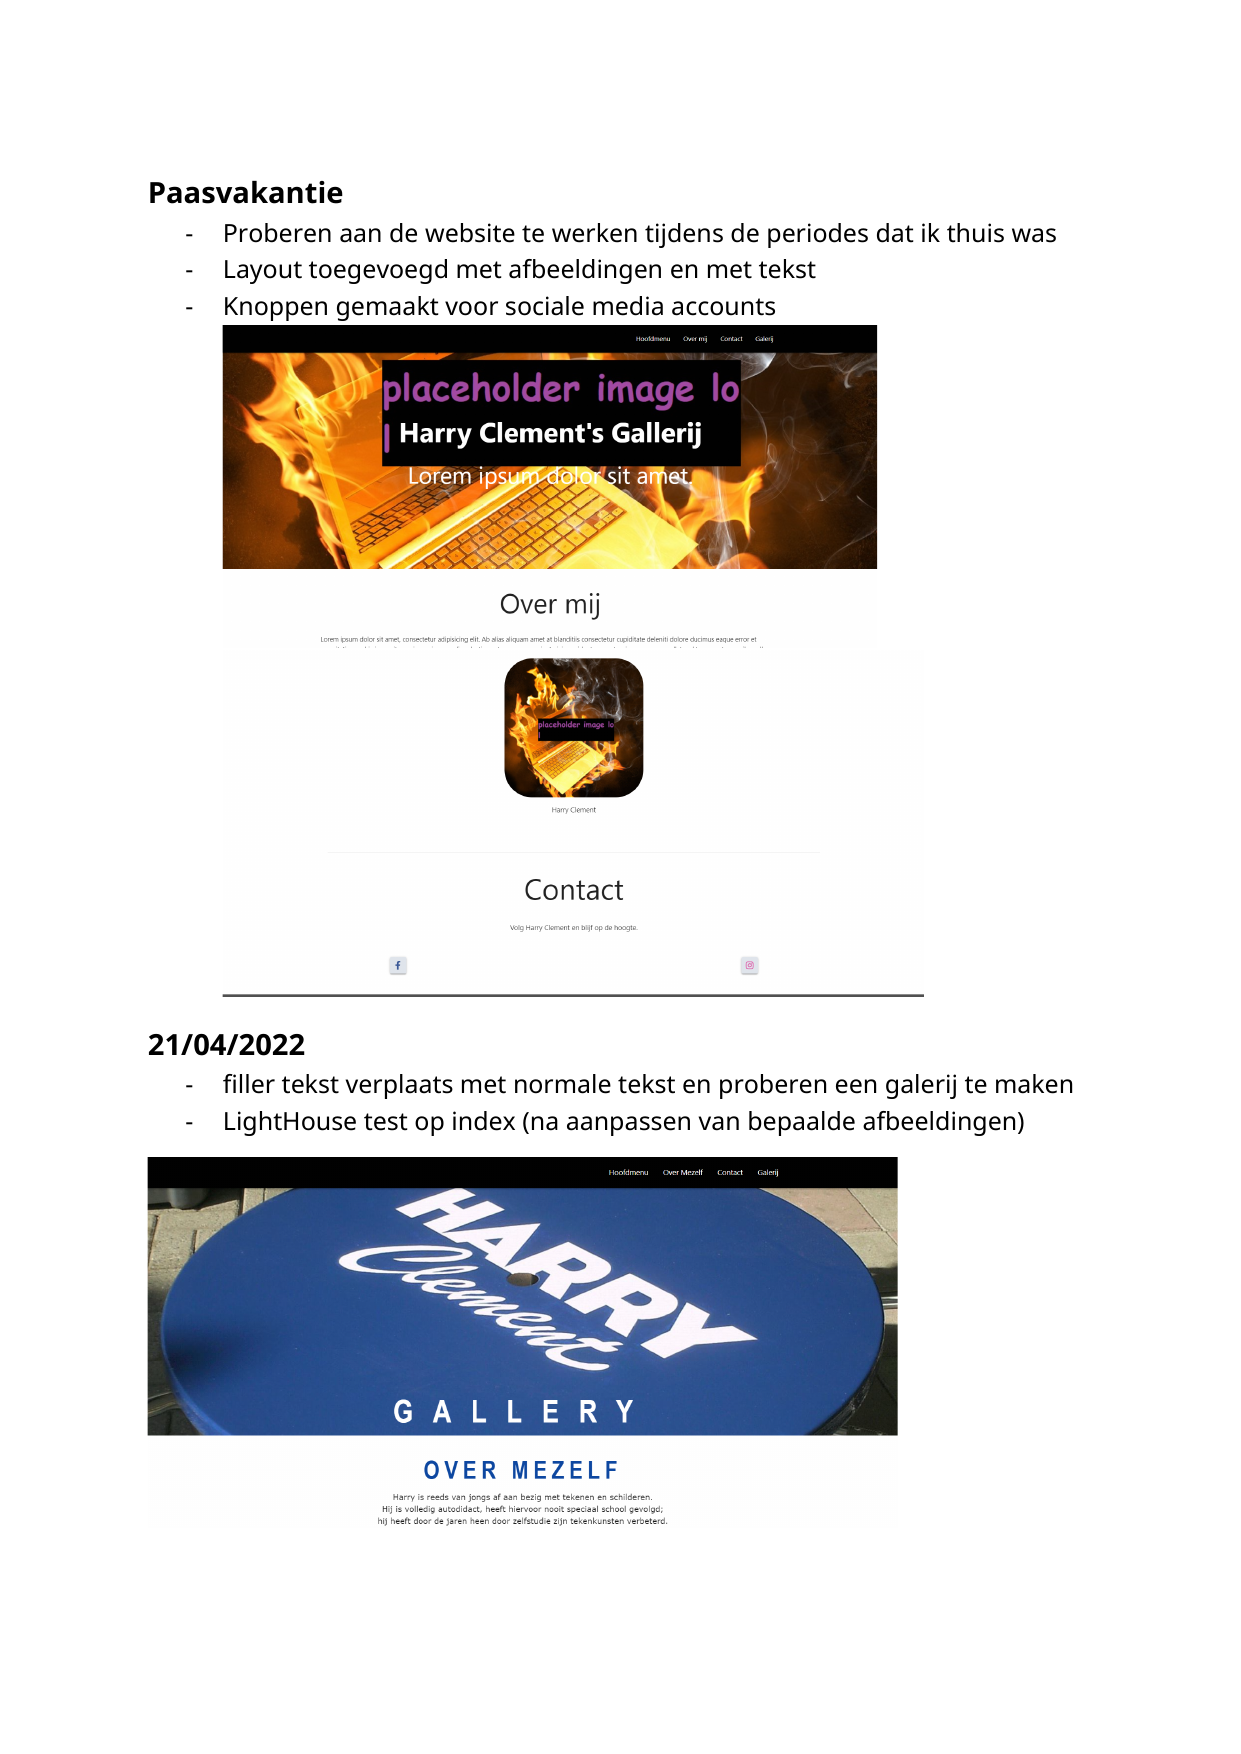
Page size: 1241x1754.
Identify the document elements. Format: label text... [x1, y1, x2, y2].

picture [222, 325, 878, 648]
list LightHouse test op index (na aanpassen van bepaalde afbeeldingen) [185, 1104, 1093, 1138]
list filler tekst verplaats met normale tekst en proberen een galerij te maken [185, 1067, 1093, 1101]
picture [147, 1157, 898, 1528]
list Layout toegevoegd met afbeeldingen en met tekst [185, 252, 1093, 286]
picture [222, 650, 924, 997]
subtitle 21/04/2022 [148, 1024, 1093, 1064]
subtitle Paasvakantie [148, 173, 1093, 212]
list Proberen aan de website te werken tijdens de periodes dat ik thuis was [185, 215, 1093, 249]
